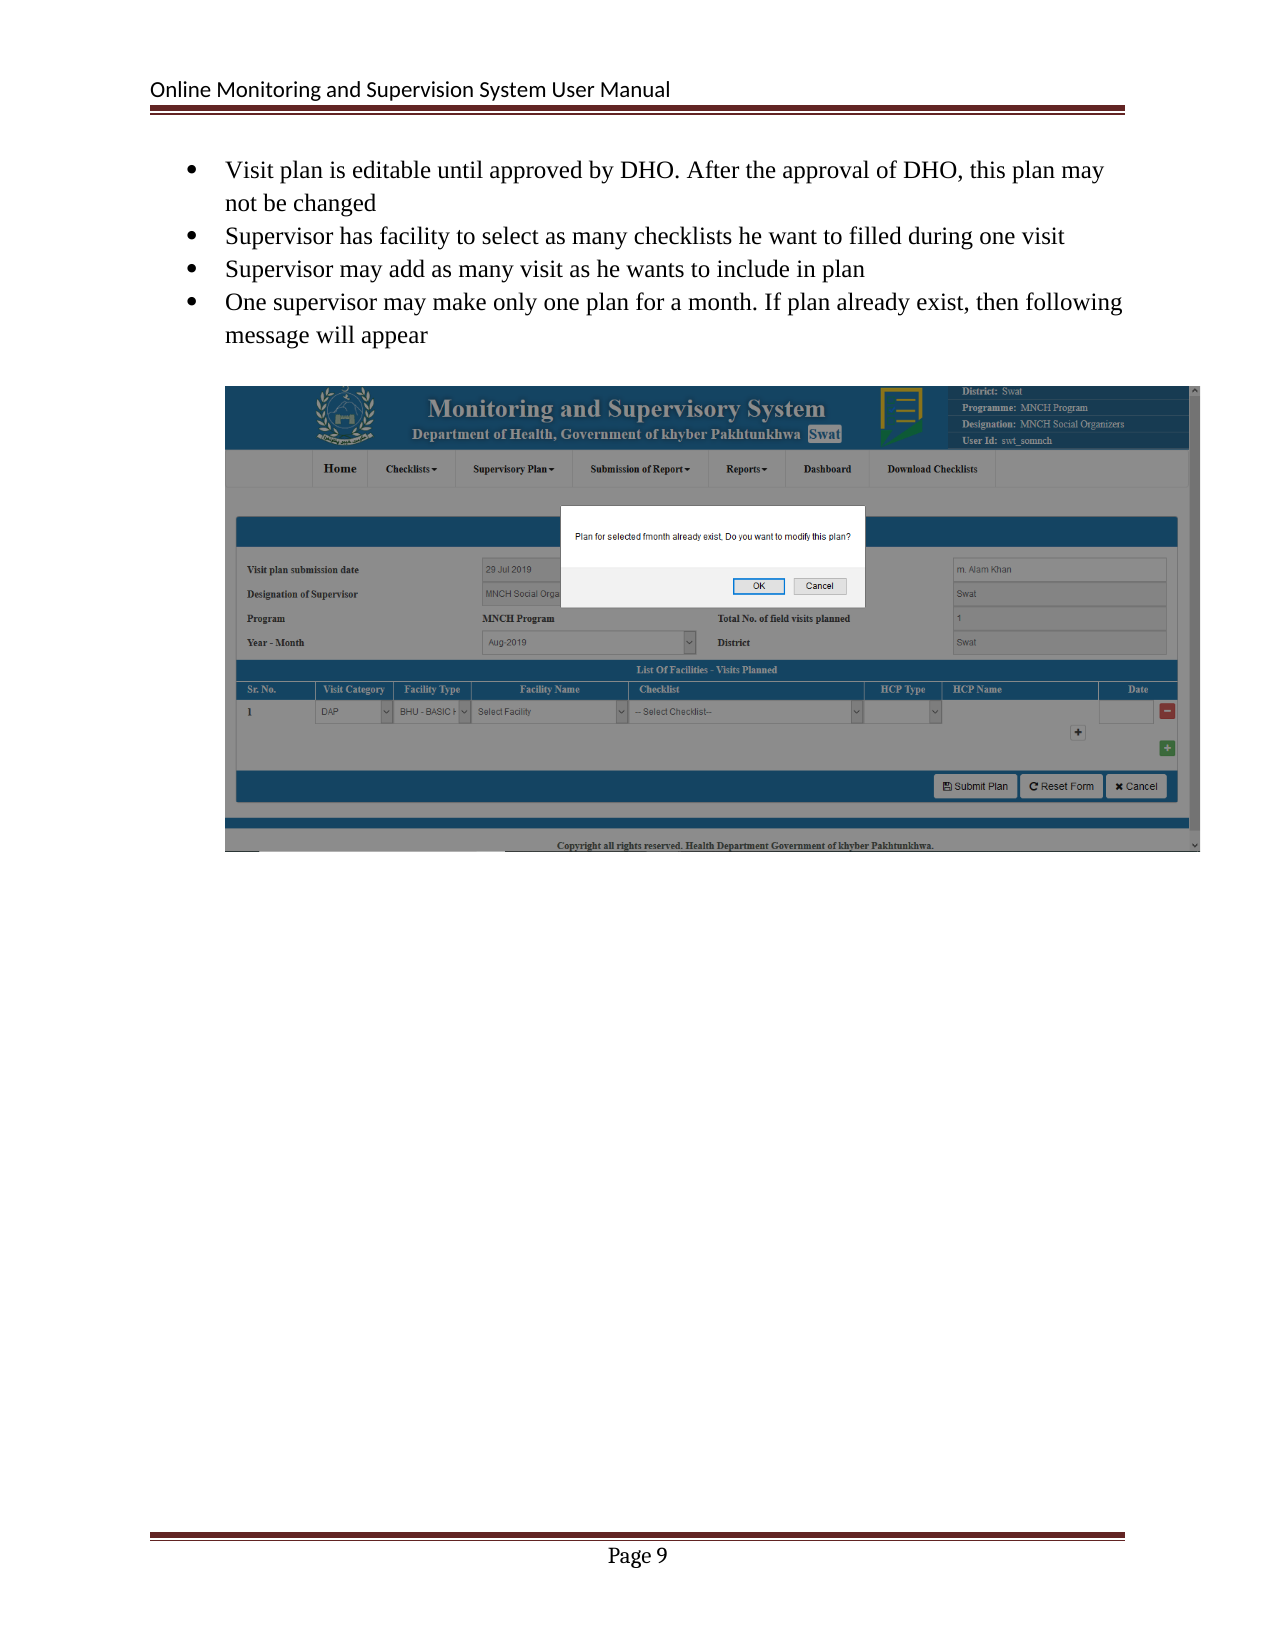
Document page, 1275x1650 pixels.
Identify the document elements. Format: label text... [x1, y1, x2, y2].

list Supervisor may add as many visit as he wants to include in plan [187, 254, 1125, 283]
list Visit plan is editable until approved by DHO. After the approval of DHO, this plan may not be changed [187, 155, 1125, 217]
list Supervisor has facility to select as many checklists he want to filled during one visit [187, 221, 1125, 250]
list One supervisor may make only one plan for a month. If plan already exist, then following message will appear [187, 287, 1125, 349]
picture [225, 386, 1200, 852]
